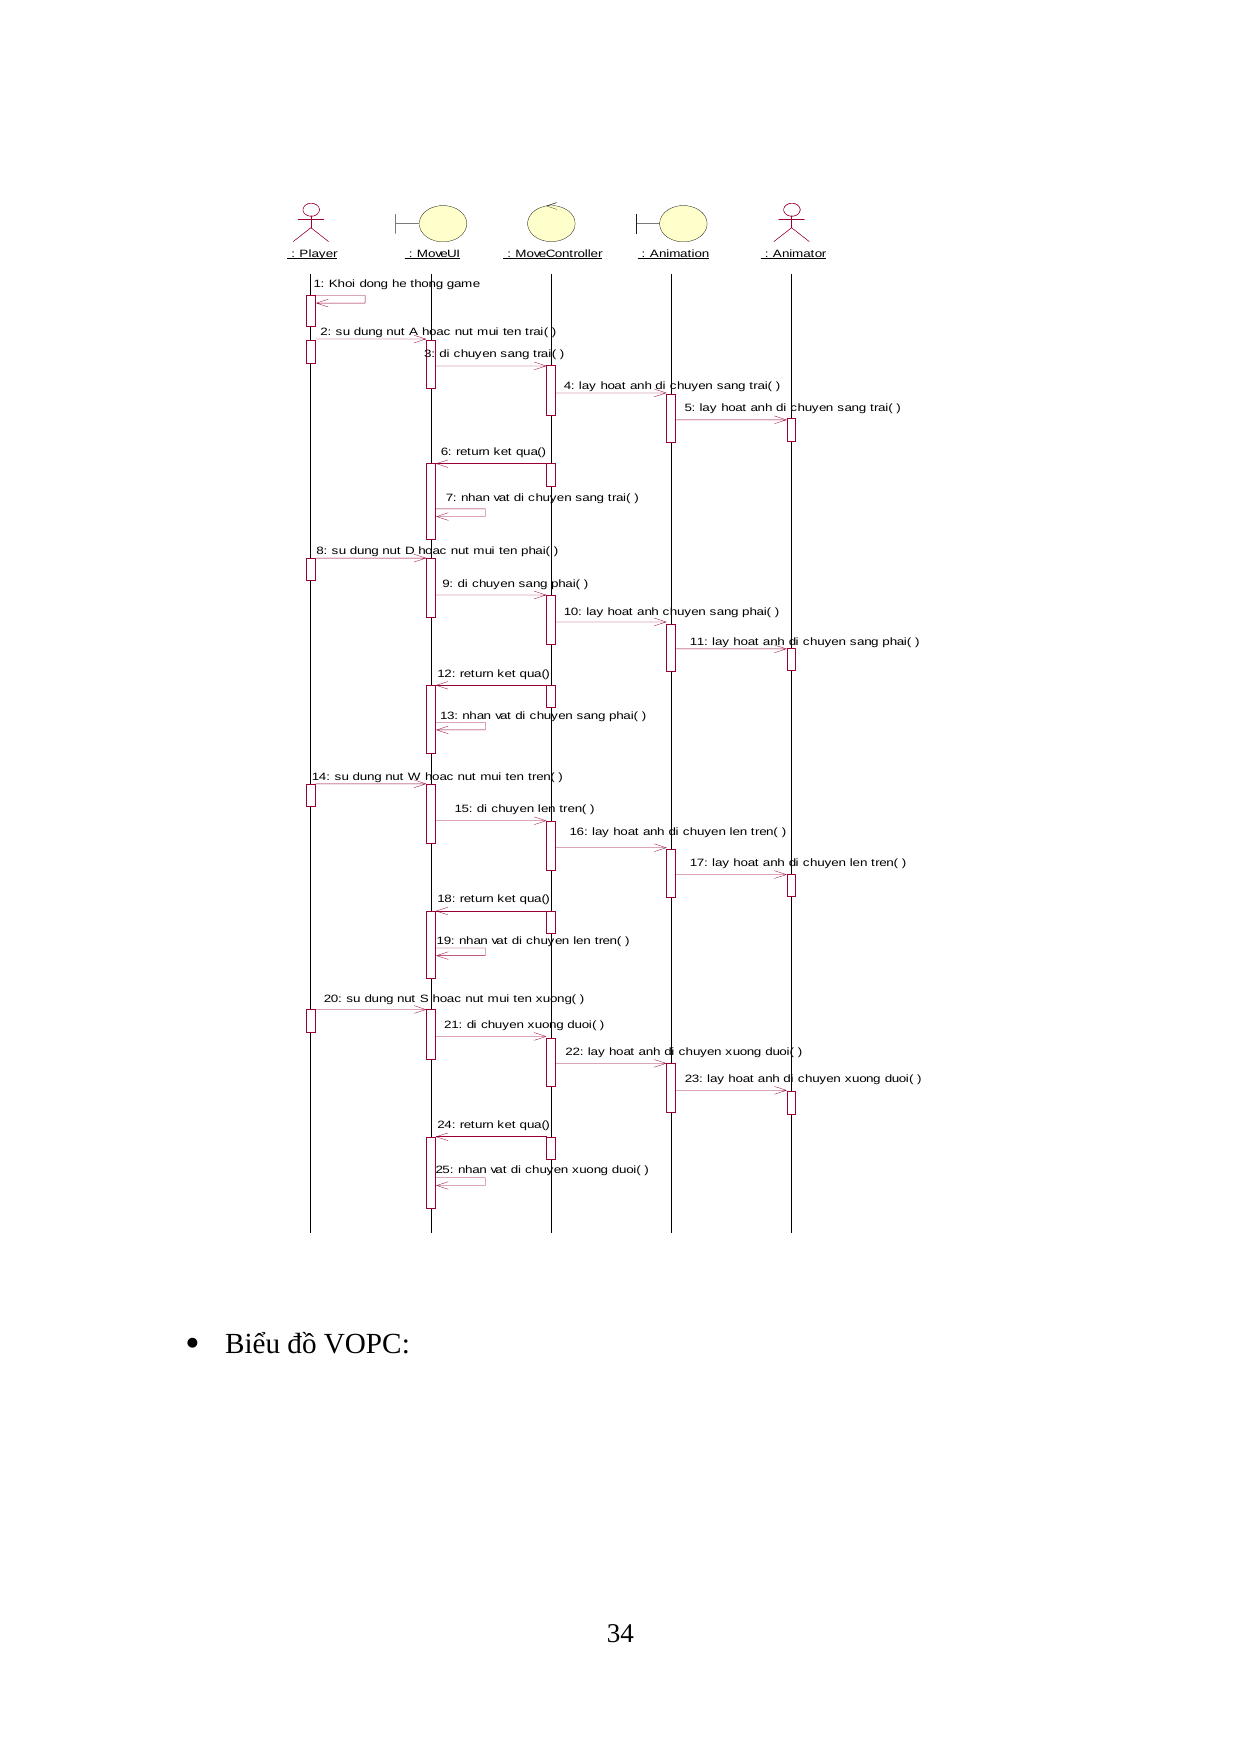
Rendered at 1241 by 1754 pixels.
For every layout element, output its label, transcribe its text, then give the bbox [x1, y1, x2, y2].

list Biểu đồ VOPC: [187, 1326, 1090, 1360]
